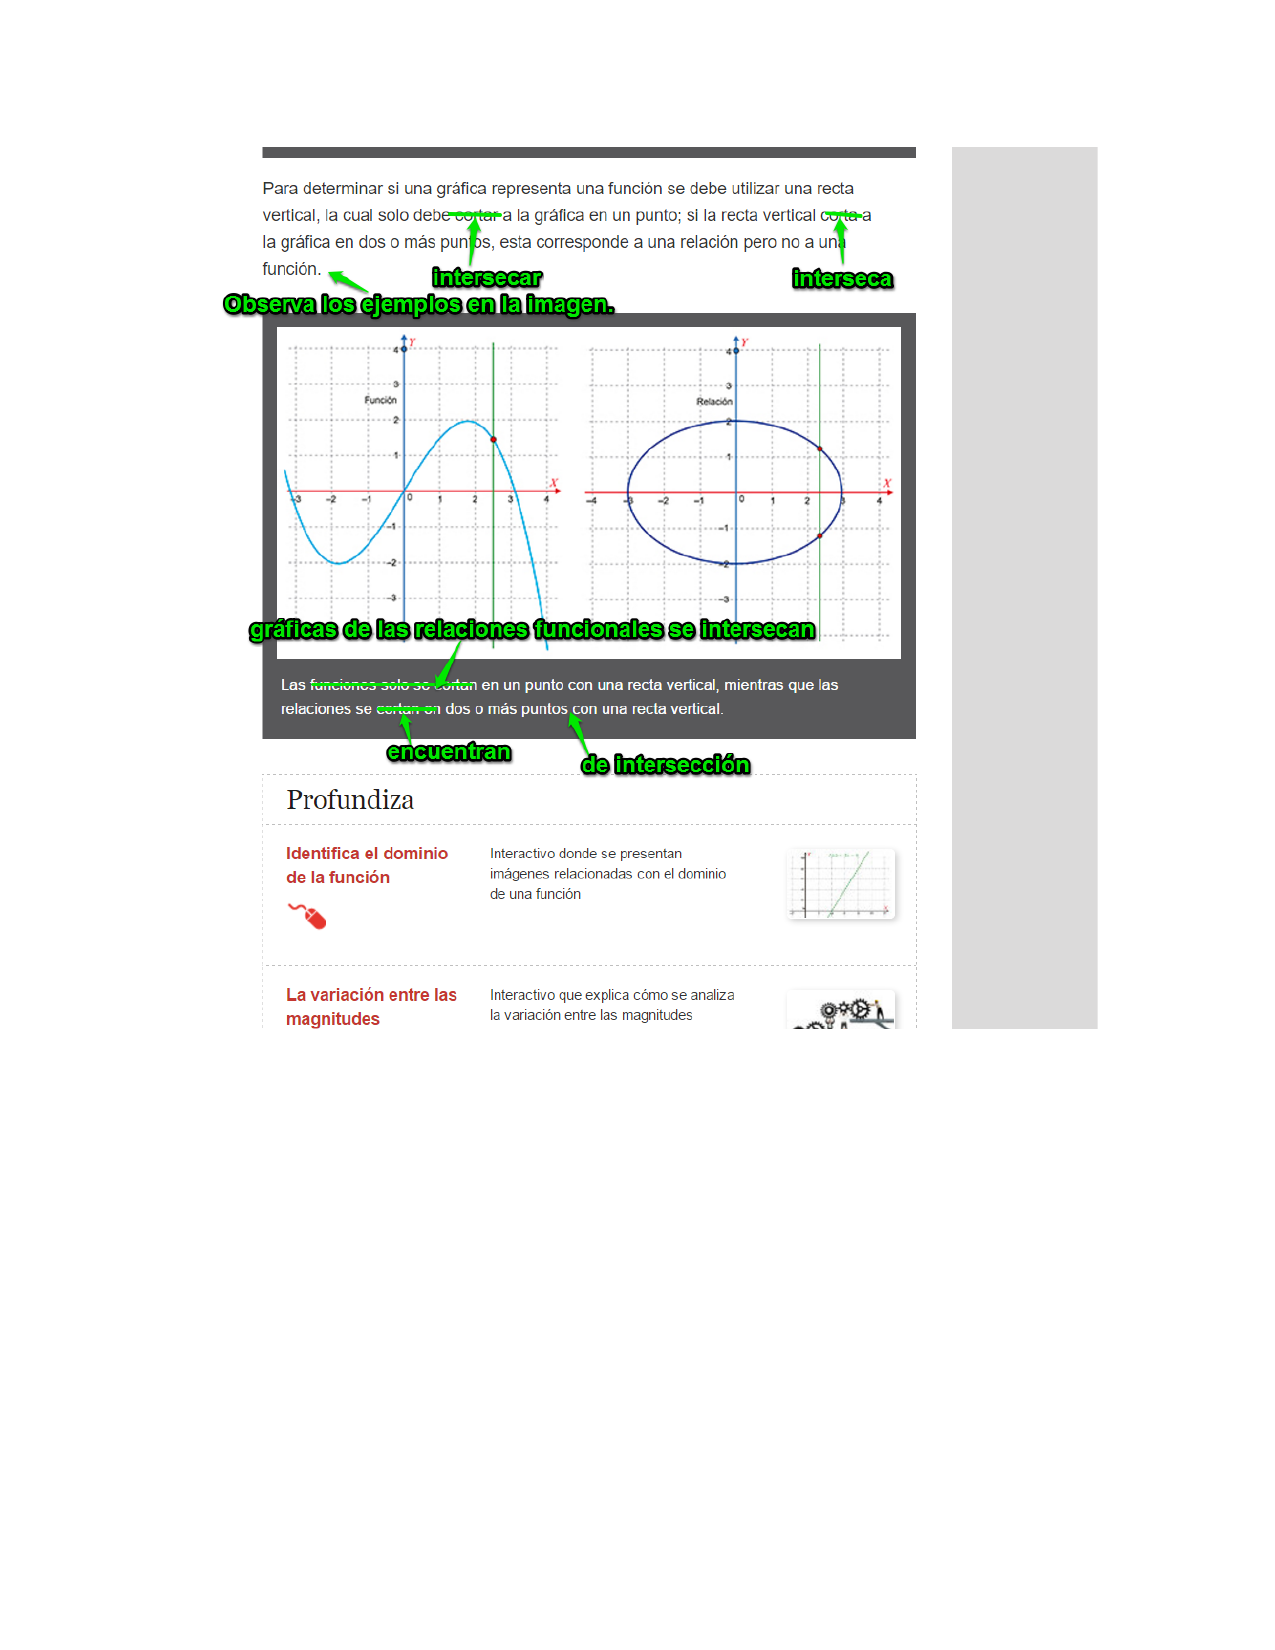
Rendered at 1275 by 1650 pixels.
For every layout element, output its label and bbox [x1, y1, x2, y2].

picture [177, 147, 1098, 1029]
